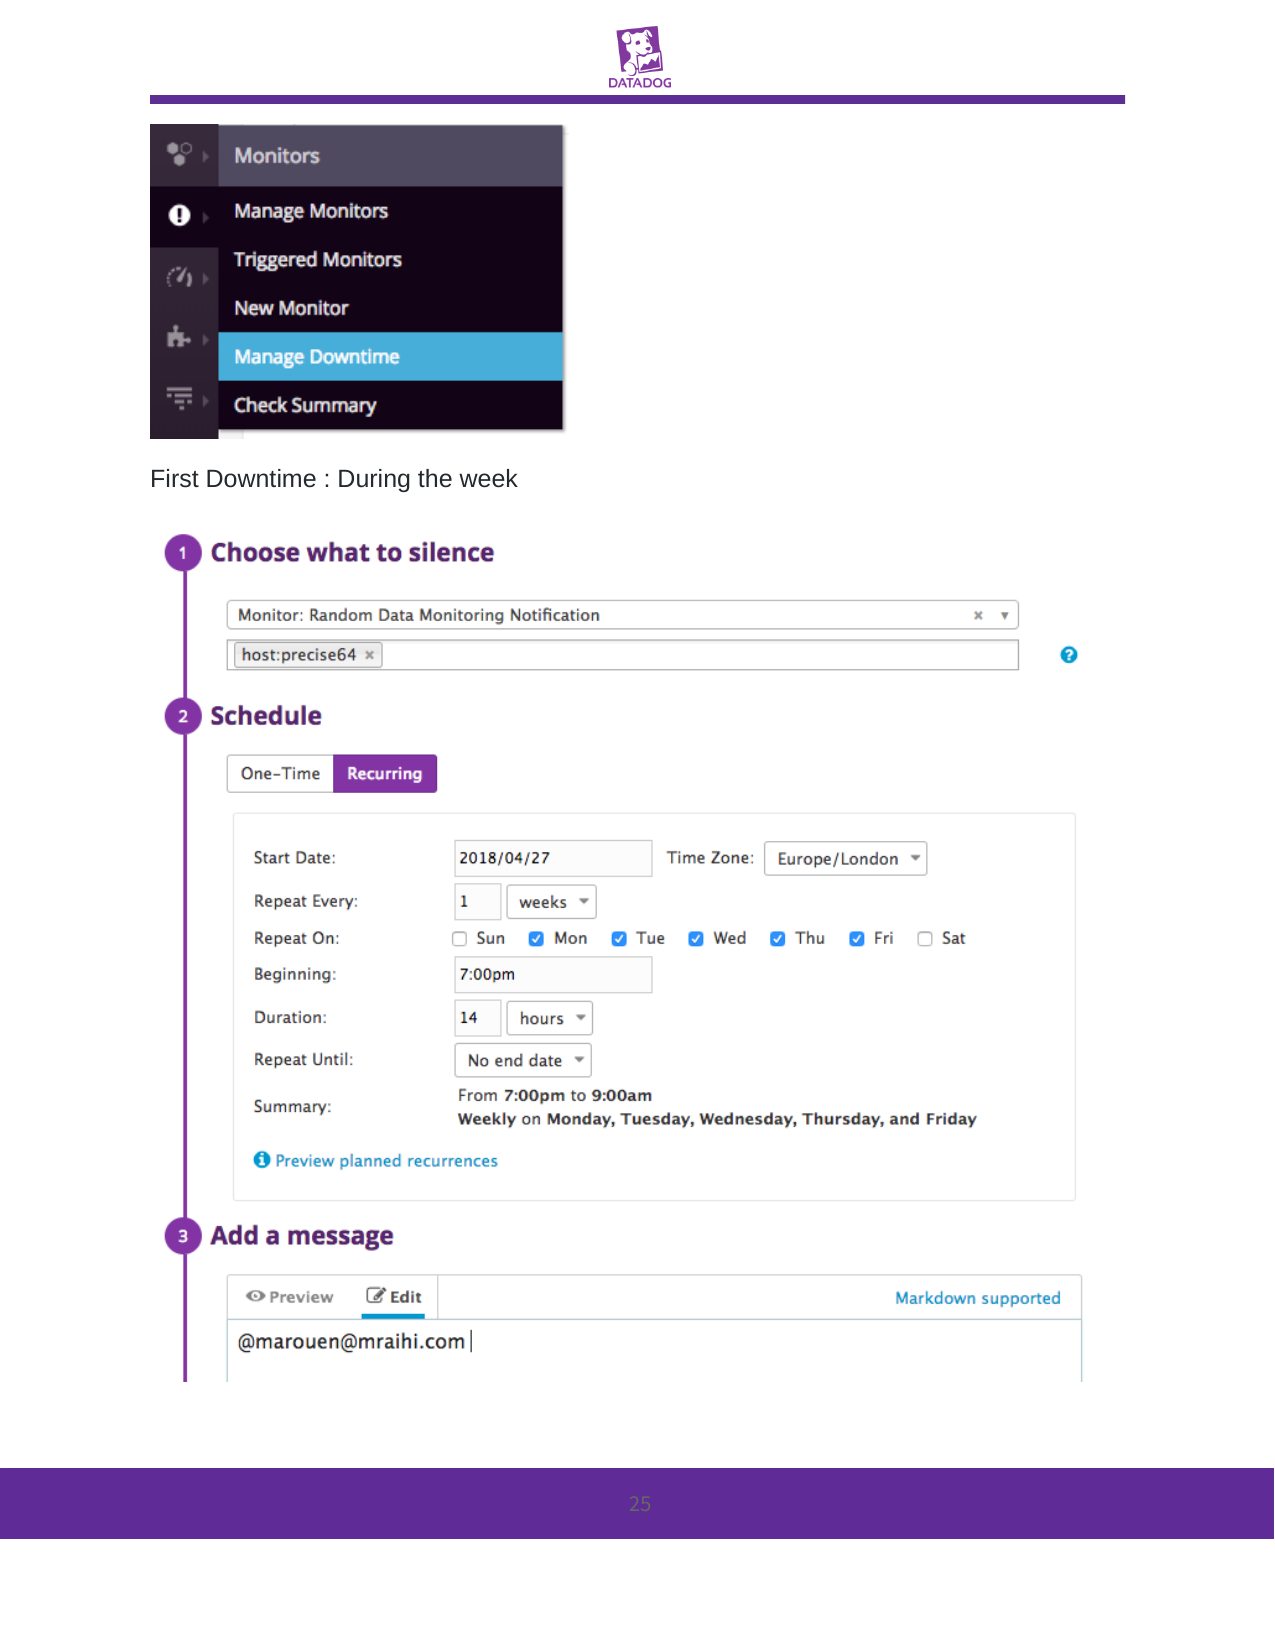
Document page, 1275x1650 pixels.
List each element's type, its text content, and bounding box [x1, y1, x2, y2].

picture [150, 95, 1125, 104]
picture [150, 124, 569, 439]
picture [150, 517, 1091, 1382]
picture [599, 20, 676, 92]
text First Downtime : During the week [150, 463, 1125, 492]
